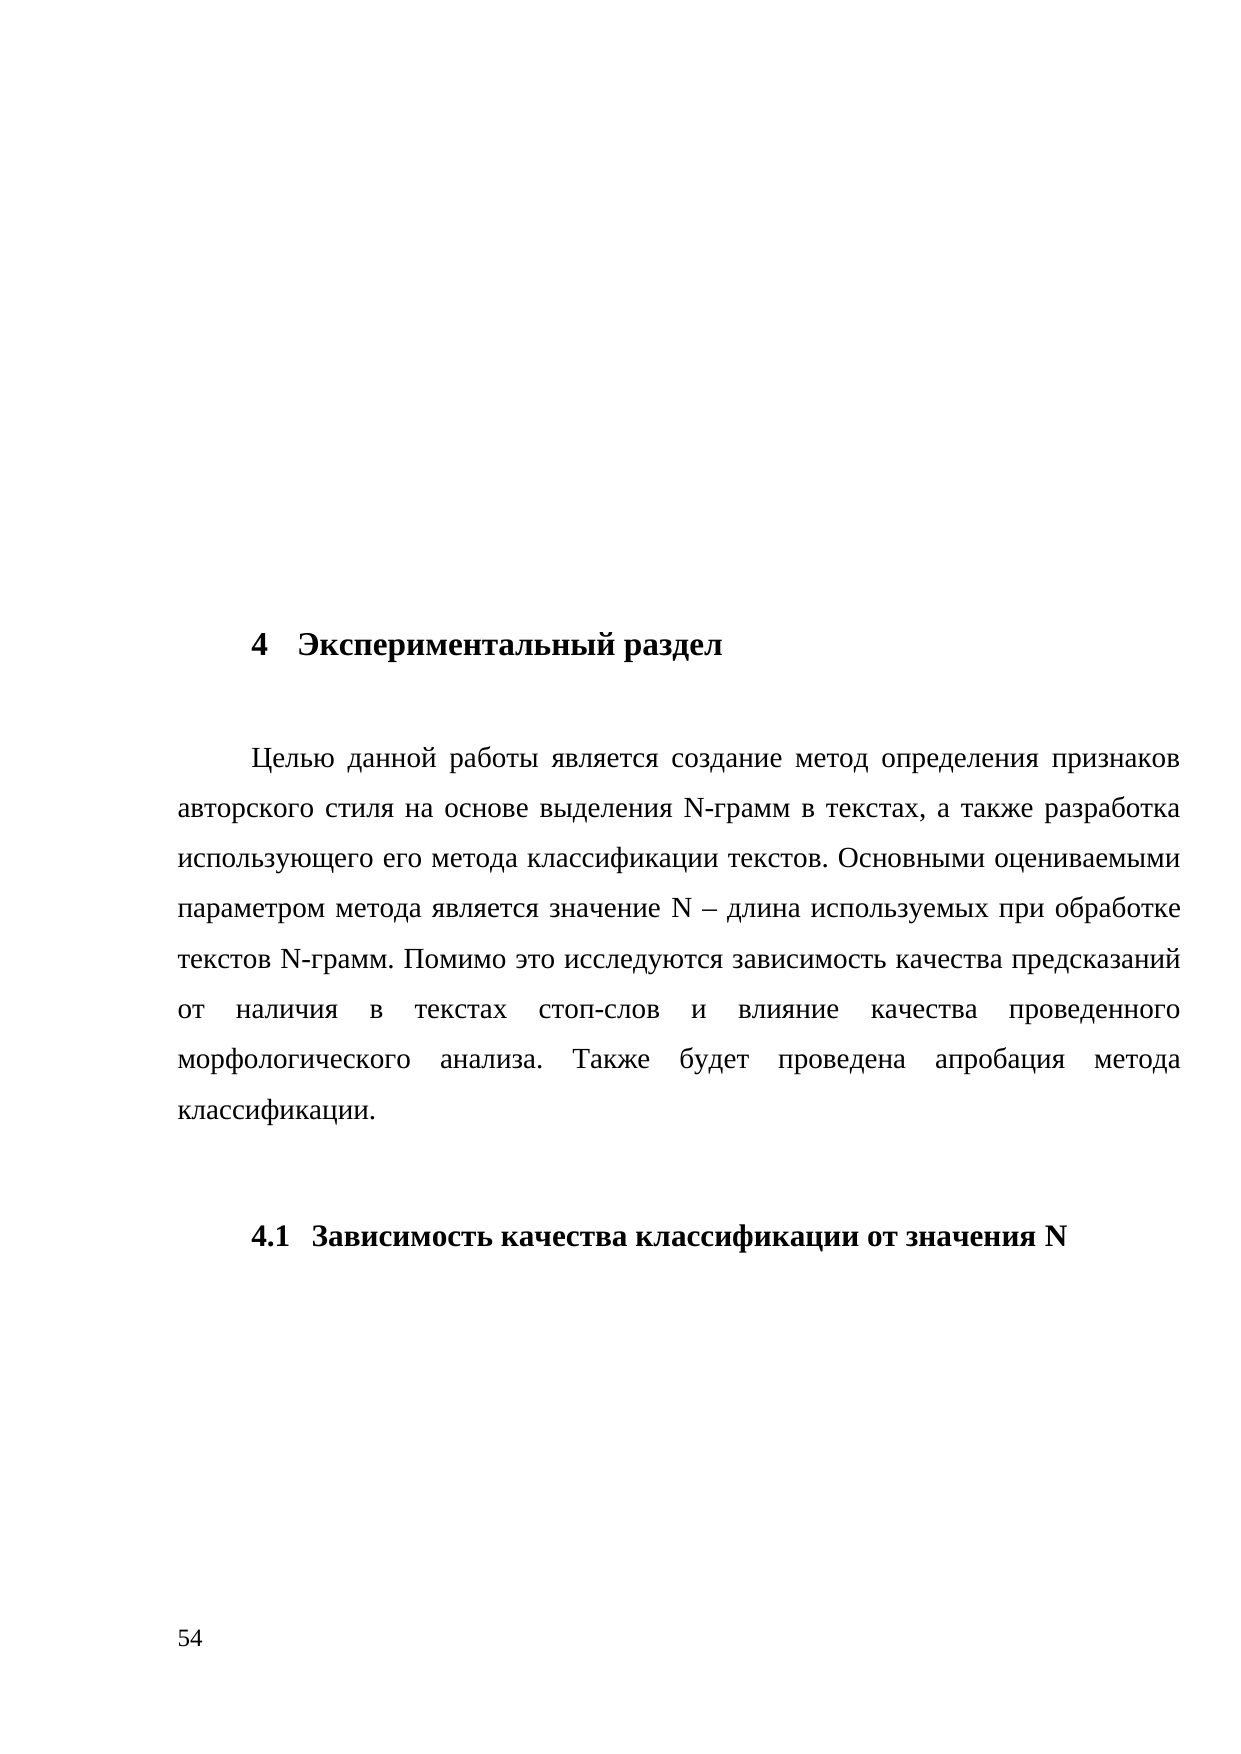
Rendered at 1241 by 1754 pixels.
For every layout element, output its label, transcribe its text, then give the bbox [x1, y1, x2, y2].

subtitle Экспериментальный раздел [251, 625, 1181, 663]
subtitle Зависимость качества классификации от значения N [251, 1217, 1181, 1253]
text Целью данной работы является создание метод определения признаков авторского стиля на основе выделения N-грамм в текстах, а также разработка использующего его метода классификации текстов. Основными оцениваемыми параметром метода является значение N – длина используемых при обработке текстов N-грамм. Помимо это исследуются зависимость качества предсказаний от наличия в текстах стоп-слов и влияние качества проведенного морфологического анализа. Также будет проведена апробация метода классификации. [177, 740, 1181, 1125]
